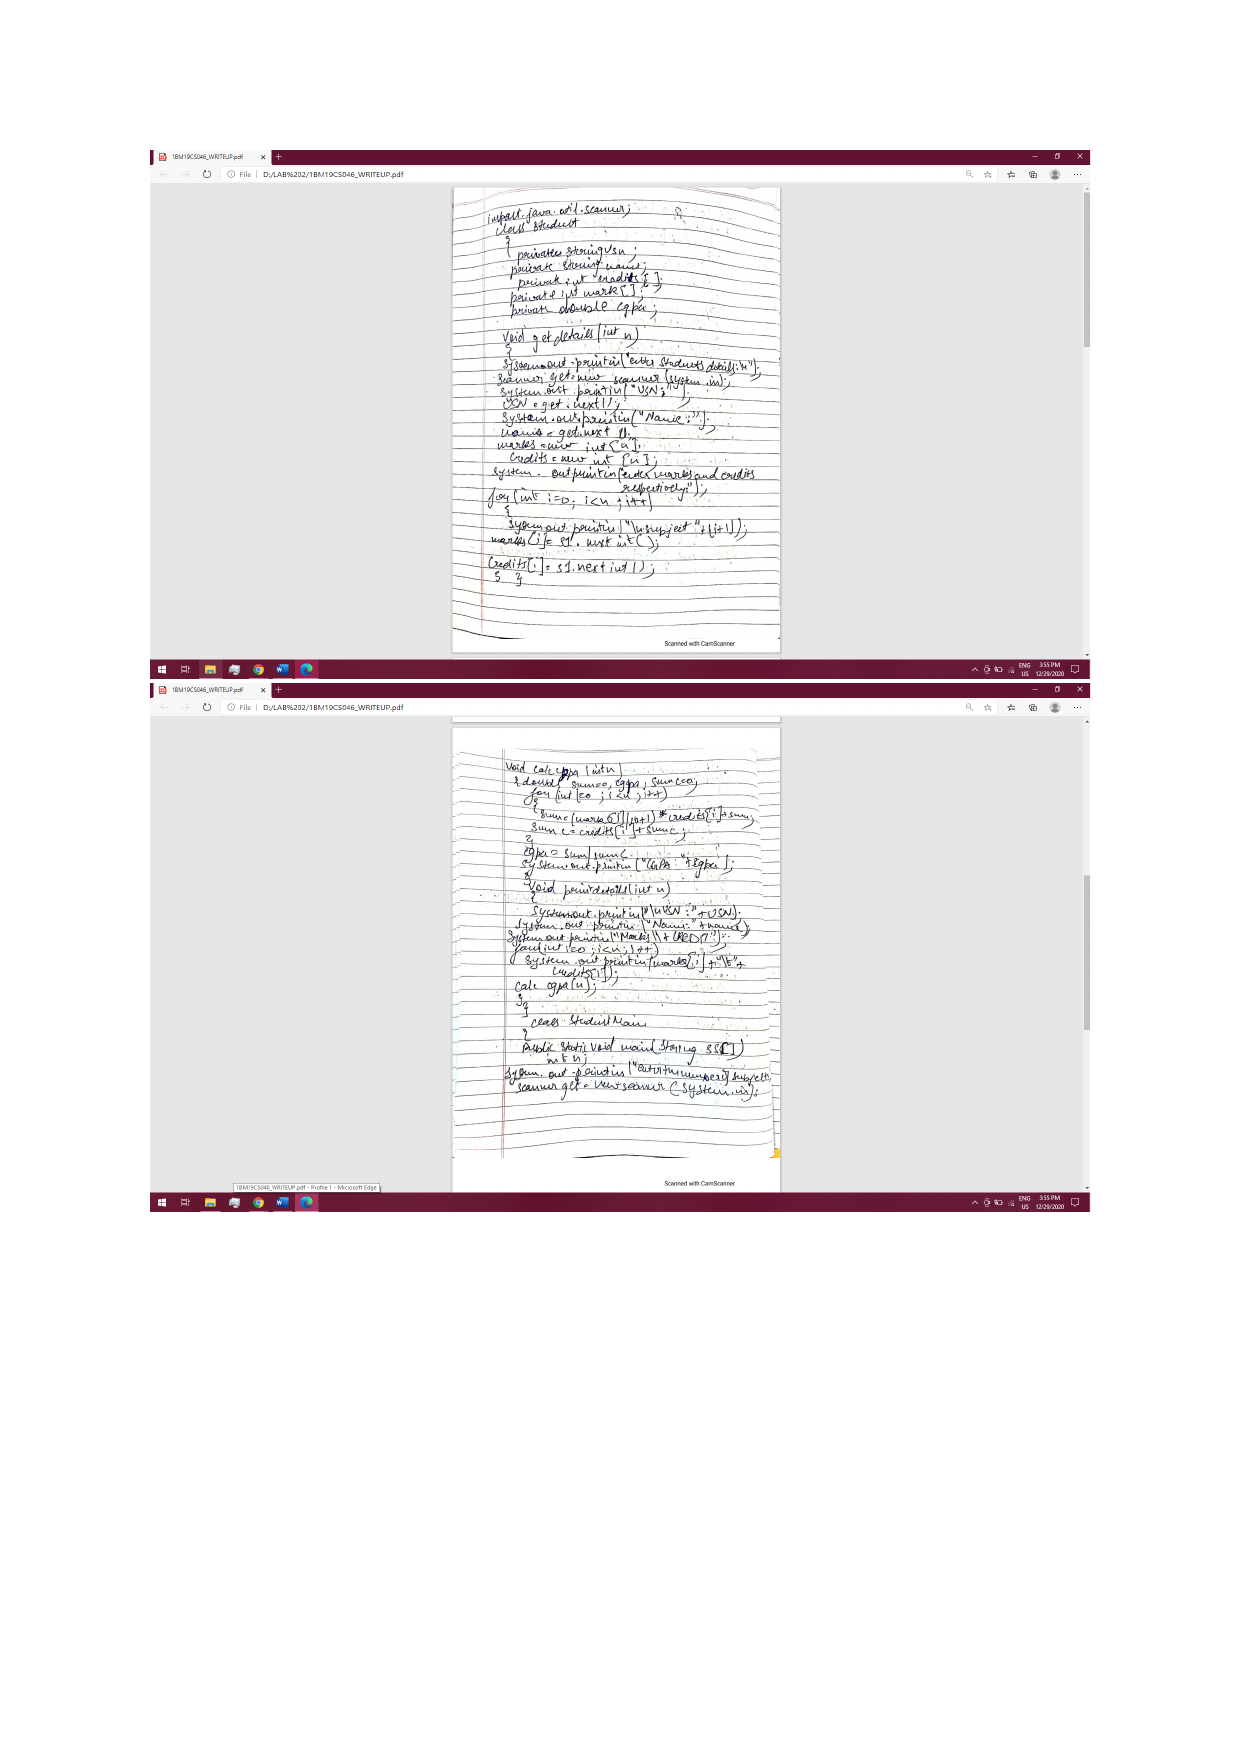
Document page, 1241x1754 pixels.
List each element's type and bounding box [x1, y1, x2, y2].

picture [150, 150, 1091, 679]
picture [150, 683, 1091, 1212]
